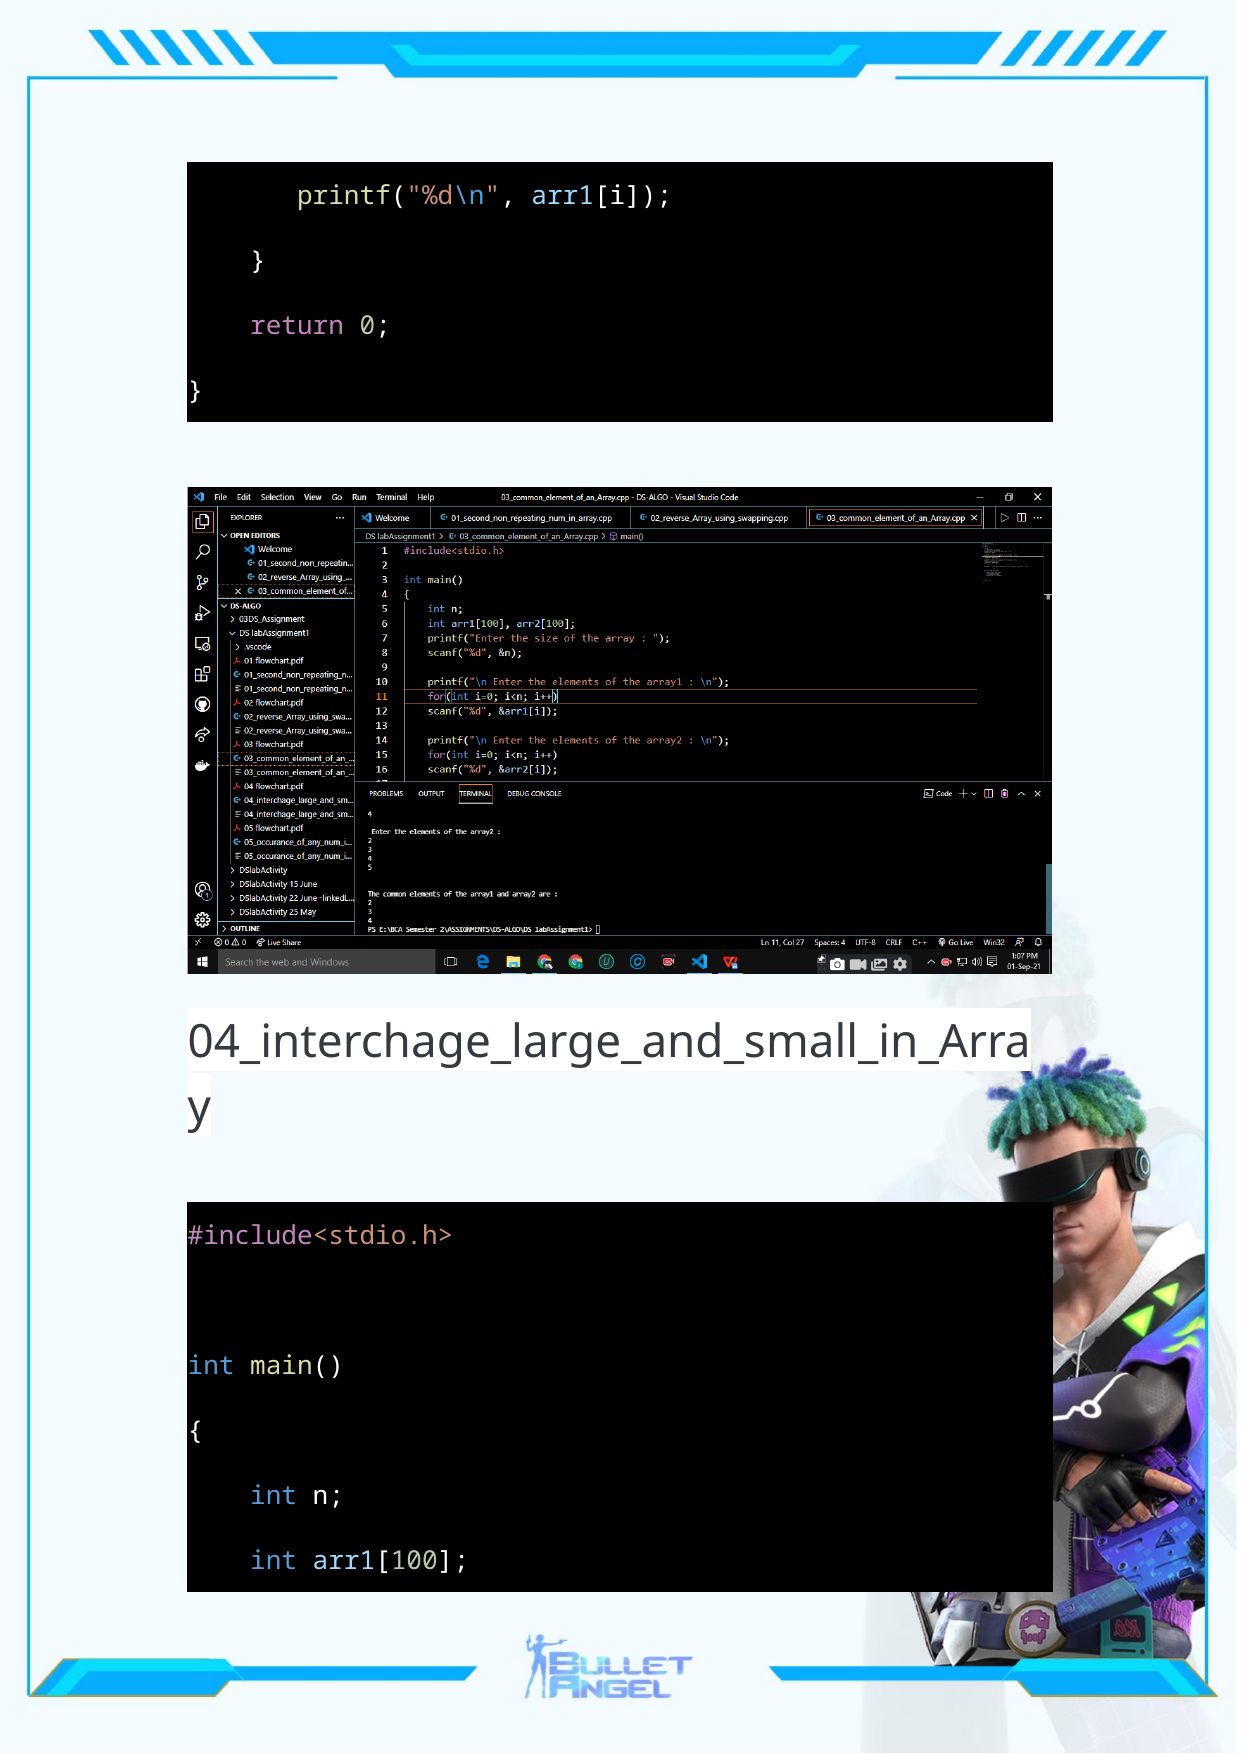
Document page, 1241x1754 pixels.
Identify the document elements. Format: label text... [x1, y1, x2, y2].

text int main() [187, 1332, 1053, 1397]
text return 0; [187, 292, 1053, 357]
text int n; [187, 1462, 1053, 1527]
picture [0, 0, 1237, 1753]
text } [187, 357, 1053, 422]
text int arr1[100]; [187, 1527, 1053, 1592]
text { [187, 1397, 1053, 1462]
text } [187, 227, 1053, 292]
text 04_interchage_large_and_small_in_Array [187, 1007, 1053, 1137]
text printf("%d\n", arr1[i]); [187, 162, 1053, 227]
text #include<stdio.h> [187, 1202, 1053, 1267]
